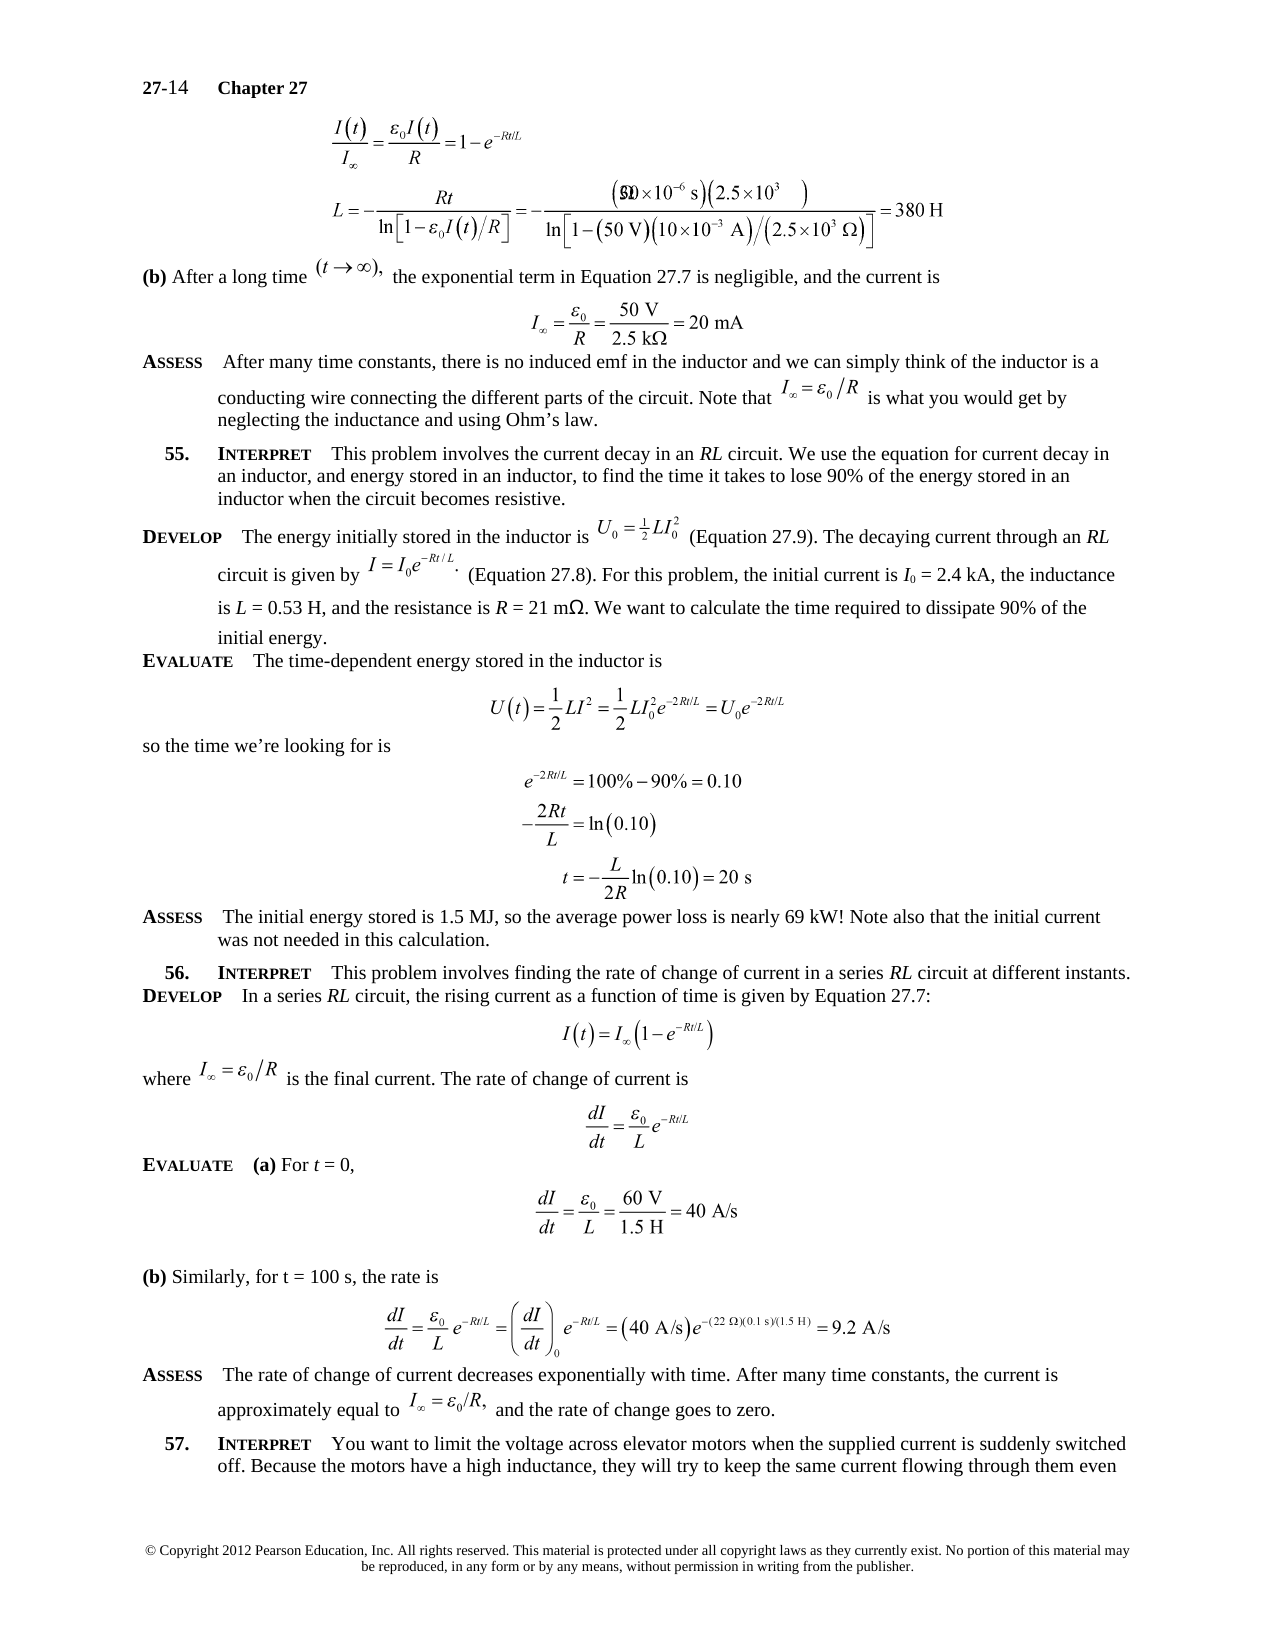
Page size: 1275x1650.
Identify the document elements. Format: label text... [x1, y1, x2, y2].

text so the time we’re looking for is [142, 734, 1132, 757]
picture [518, 765, 757, 905]
text Evaluate (a) For t = 0, [142, 1153, 1132, 1176]
picture [487, 680, 788, 735]
picture [364, 547, 463, 582]
text Develop In a series RL circuit, the rising current as a function of time is given by Equation 27.7: [142, 984, 1132, 1007]
text Assess The initial energy stored is 1.5 MJ, so the average power loss is nearly 69 kW! Note also that the initial current was not needed in this calculation. [142, 905, 1132, 951]
text Evaluate The time-dependent energy stored in the inductor is [142, 649, 1132, 672]
text (b) Similarly, for t = 100 s, the rate is [142, 1265, 1132, 1288]
text (b) After a long time the exponential term in Equation 27.7 is negligible, and the current is [142, 254, 1132, 287]
text Assess The rate of change of current decreases exponentially with time. After many time constants, the current is approximately equal to and the rate of change goes to zero. [142, 1363, 1132, 1421]
picture [532, 1183, 743, 1243]
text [142, 1432, 1132, 1477]
text Assess After many time constants, there is no induced emf in the inductor and we can simply think of the inductor is a conducting wire connecting the different parts of the circuit. Note that is what you would get by neglecting the inductance and using Ohm’s law. [142, 350, 1132, 431]
picture [195, 1054, 282, 1086]
picture [527, 295, 748, 350]
text where is the final current. The rate of change of current is [142, 1054, 1132, 1090]
picture [405, 1385, 491, 1417]
picture [594, 510, 684, 544]
picture [558, 1015, 717, 1055]
text Develop The energy initially stored in the inductor is (Equation 27.9). The decaying current through an RL circuit is given by (Equation 27.8). For this problem, the initial current is I0 = 2.4 kA, the inductance is L = 0.53 H, and the resistance is R = 21 mΩ. We want to calculate the time required to dissipate 90% of the initial energy. [142, 510, 1132, 649]
text 56. Interpret This problem involves finding the rate of change of current in a series RL circuit at different instants. [142, 961, 1132, 984]
text 55. Interpret This problem involves the current decay in an RL circuit. We use the equation for current decay in an inductor, and energy stored in an inductor, to find the time it takes to lose 90% of the energy stored in an inductor when the circuit becomes resistive. [142, 442, 1132, 510]
picture [582, 1098, 693, 1153]
picture [312, 112, 947, 284]
picture [777, 372, 863, 404]
picture [381, 1296, 894, 1363]
